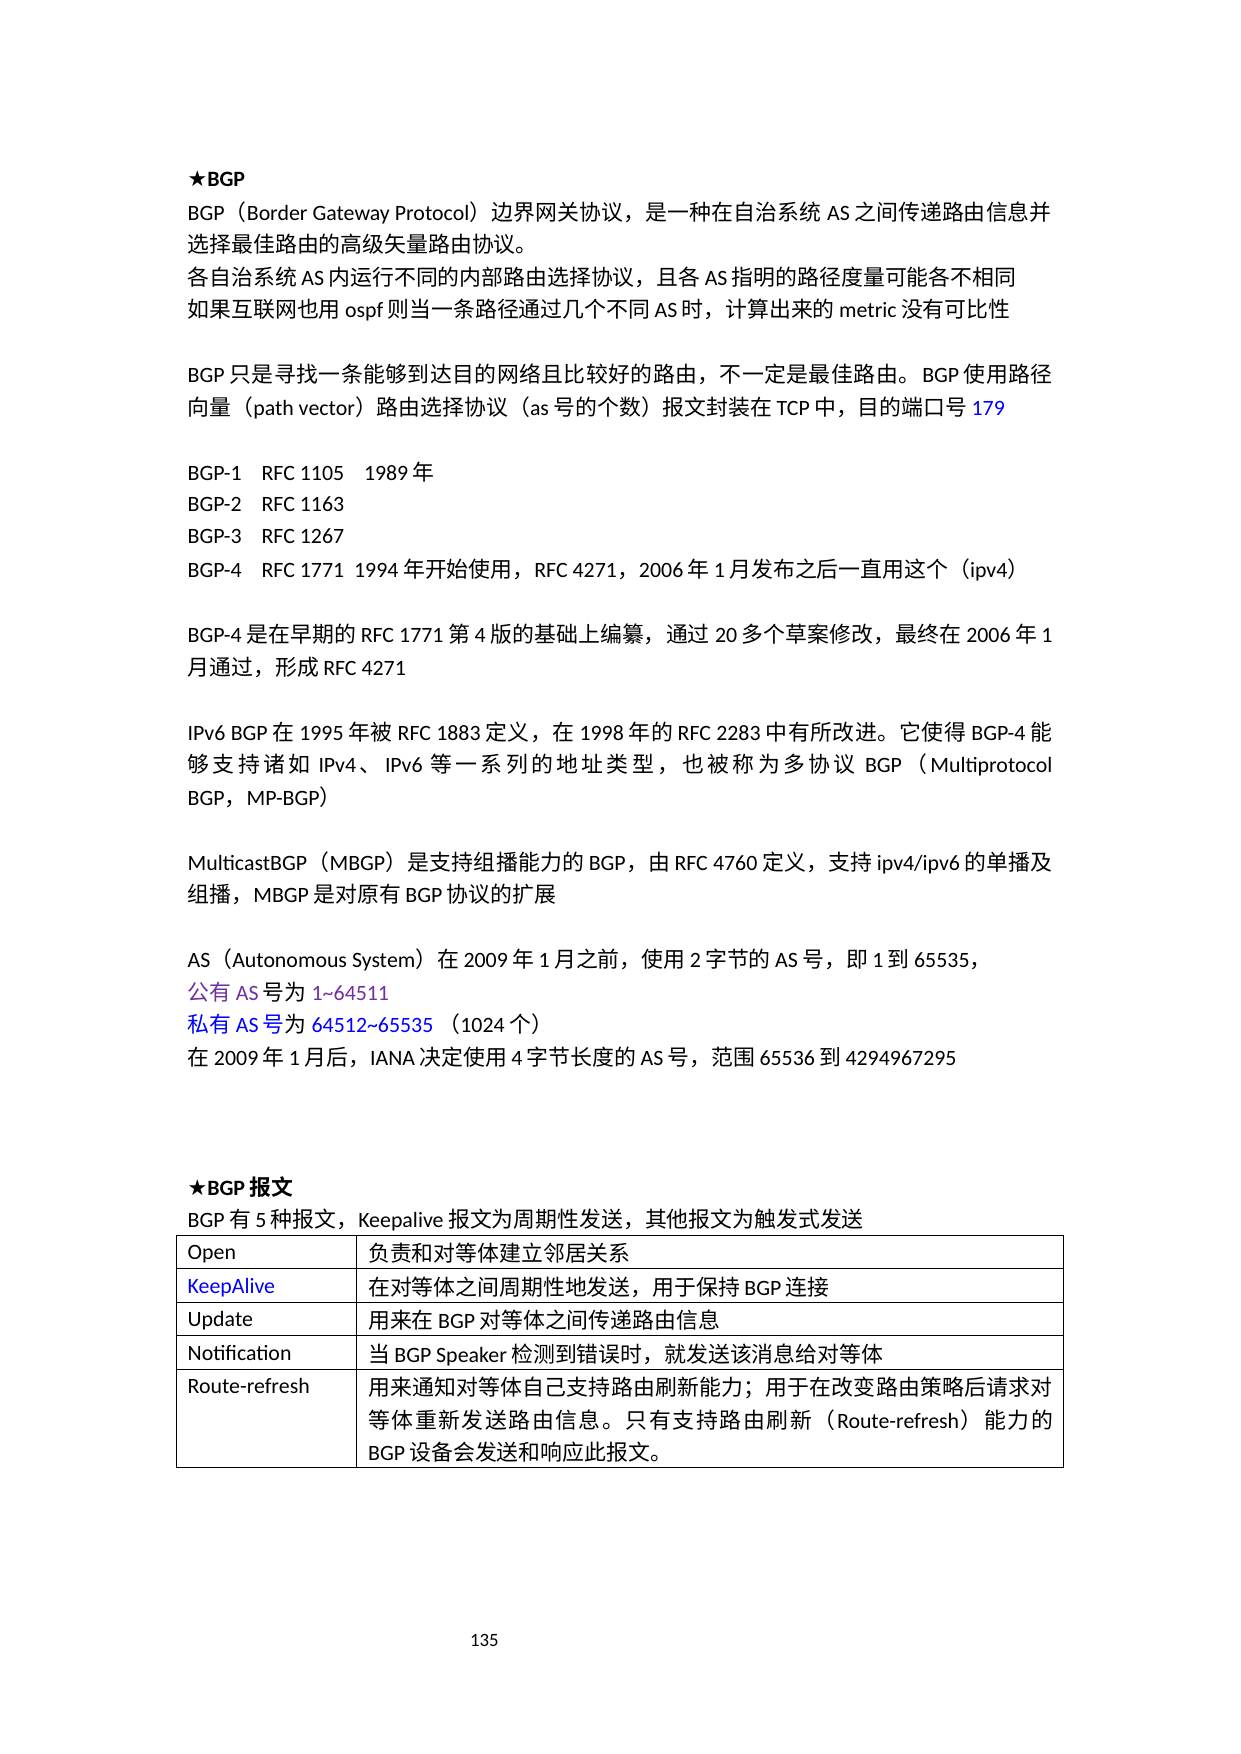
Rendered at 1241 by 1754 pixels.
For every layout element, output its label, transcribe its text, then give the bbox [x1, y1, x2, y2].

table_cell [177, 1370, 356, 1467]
text ★BGP [187, 162, 1053, 194]
text 公有AS号为 1~64511 [187, 974, 1053, 1007]
text 如果互联网也用ospf则当一条路径通过几个不同AS时，计算出来的metric没有可比性 [187, 292, 1053, 324]
text 各自治系统AS内运行不同的内部路由选择协议，且各AS指明的路径度量可能各不相同 [187, 259, 1053, 292]
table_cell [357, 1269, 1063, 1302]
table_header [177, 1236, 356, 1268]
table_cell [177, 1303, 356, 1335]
text BGP-3 RFC 1267 [187, 519, 1053, 552]
text 在2009年1月后，IANA决定使用4字节长度的AS号，范围65536到4294967295 [187, 1039, 1053, 1072]
text 私有AS号为 64512~65535 （1024个） [187, 1007, 1053, 1039]
text BGP（Border Gateway Protocol）边界网关协议，是一种在自治系统AS之间传递路由信息并选择最佳路由的高级矢量路由协议。 [187, 194, 1053, 259]
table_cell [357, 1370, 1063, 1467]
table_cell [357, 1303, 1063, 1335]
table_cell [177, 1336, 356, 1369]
text BGP只是寻找一条能够到达目的网络且比较好的路由，不一定是最佳路由。BGP使用路径向量（path vector）路由选择协议（as号的个数）报文封装在TCP中，目的端口号179 [187, 357, 1053, 422]
text BGP有5种报文，Keepalive报文为周期性发送，其他报文为触发式发送 [187, 1202, 1053, 1234]
text IPv6 BGP在1995年被RFC 1883定义，在1998年的RFC 2283中有所改进。它使得BGP-4能够支持诸如IPv4、IPv6等一系列的地址类型，也被称为多协议BGP（Multiprotocol BGP，MP-BGP） [187, 714, 1053, 812]
text BGP-4是在早期的RFC 1771第4版的基础上编纂，通过20多个草案修改，最终在2006年1月通过，形成RFC 4271 [187, 617, 1053, 682]
text BGP-1 RFC 1105 1989年 [187, 454, 1053, 487]
text AS（Autonomous System）在2009年1月之前，使用2字节的AS号，即1到65535， [187, 942, 1053, 974]
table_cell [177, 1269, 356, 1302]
text MulticastBGP（MBGP）是支持组播能力的BGP，由RFC 4760定义，支持ipv4/ipv6的单播及组播，MBGP是对原有BGP协议的扩展 [187, 844, 1053, 909]
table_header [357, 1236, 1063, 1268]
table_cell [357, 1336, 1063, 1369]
text ★BGP报文 [187, 1169, 1053, 1202]
text BGP-2 RFC 1163 [187, 487, 1053, 519]
text BGP-4 RFC 1771 1994年开始使用，RFC 4271，2006年1月发布之后一直用这个（ipv4） [187, 552, 1053, 584]
